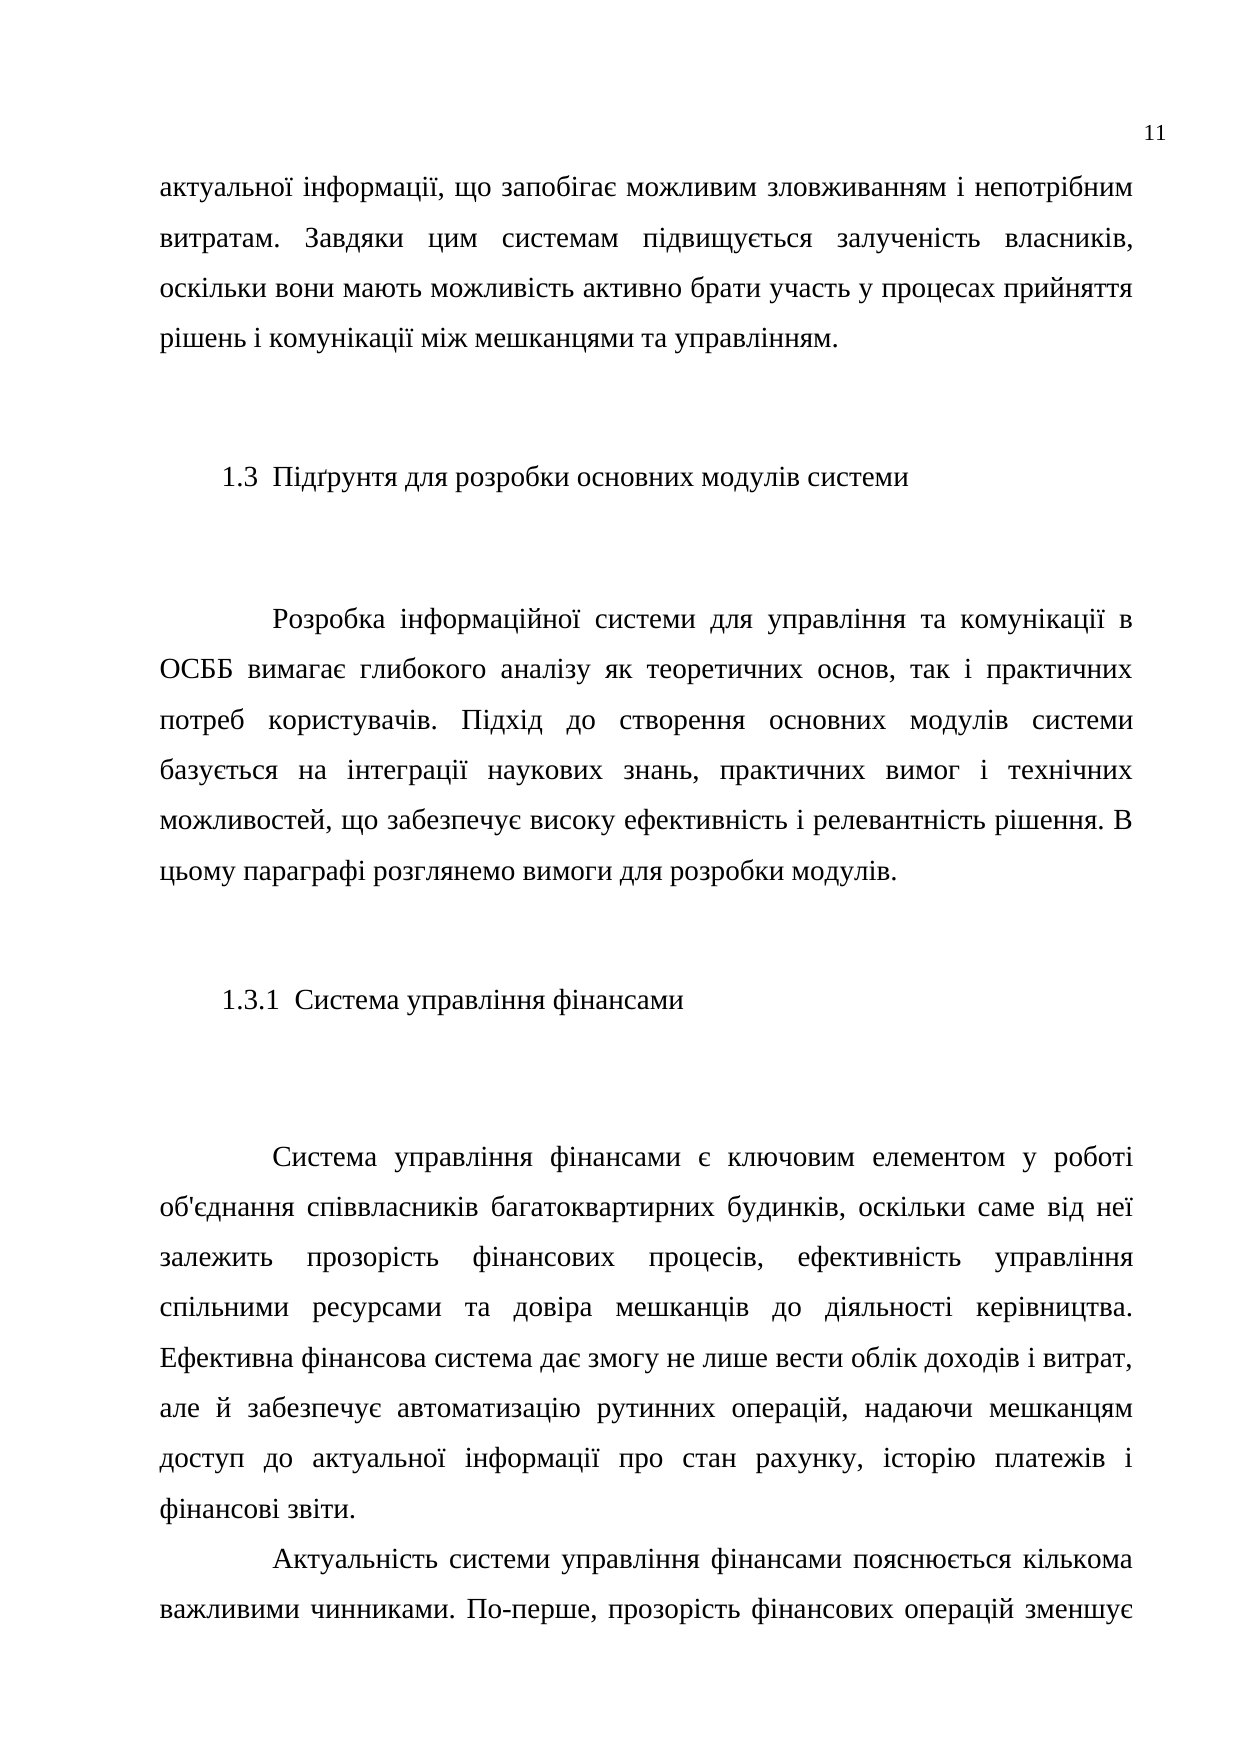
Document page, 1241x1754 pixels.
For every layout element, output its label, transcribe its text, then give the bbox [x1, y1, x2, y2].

text Система управління фінансами є ключовим елементом у роботі об'єднання співвласників багатоквартирних будинків, оскільки саме від неї залежить прозорість фінансових процесів, ефективність управління спільними ресурсами та довіра мешканців до діяльності керівництва. Ефективна фінансова система дає змогу не лише вести облік доходів і витрат, але й забезпечує автоматизацію рутинних операцій, надаючи мешканцям доступ до актуальної інформації про стан рахунку, історію платежів і фінансові звіти. [159, 1139, 1134, 1524]
subtitle 1.3 Підґрунтя для розробки основних модулів системи [159, 459, 1166, 492]
subtitle 1.3.1 Система управління фінансами [159, 982, 1166, 1016]
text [159, 1541, 1134, 1625]
text Розробка інформаційної системи для управління та комунікації в ОСББ вимагає глибокого аналізу як теоретичних основ, так і практичних потреб користувачів. Підхід до створення основних модулів системи базується на інтеграції наукових знань, практичних вимог і технічних можливостей, що забезпечує високу ефективність і релевантність рішення. В цьому параграфі розглянемо вимоги для розробки модулів. [159, 601, 1134, 886]
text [159, 169, 1134, 354]
